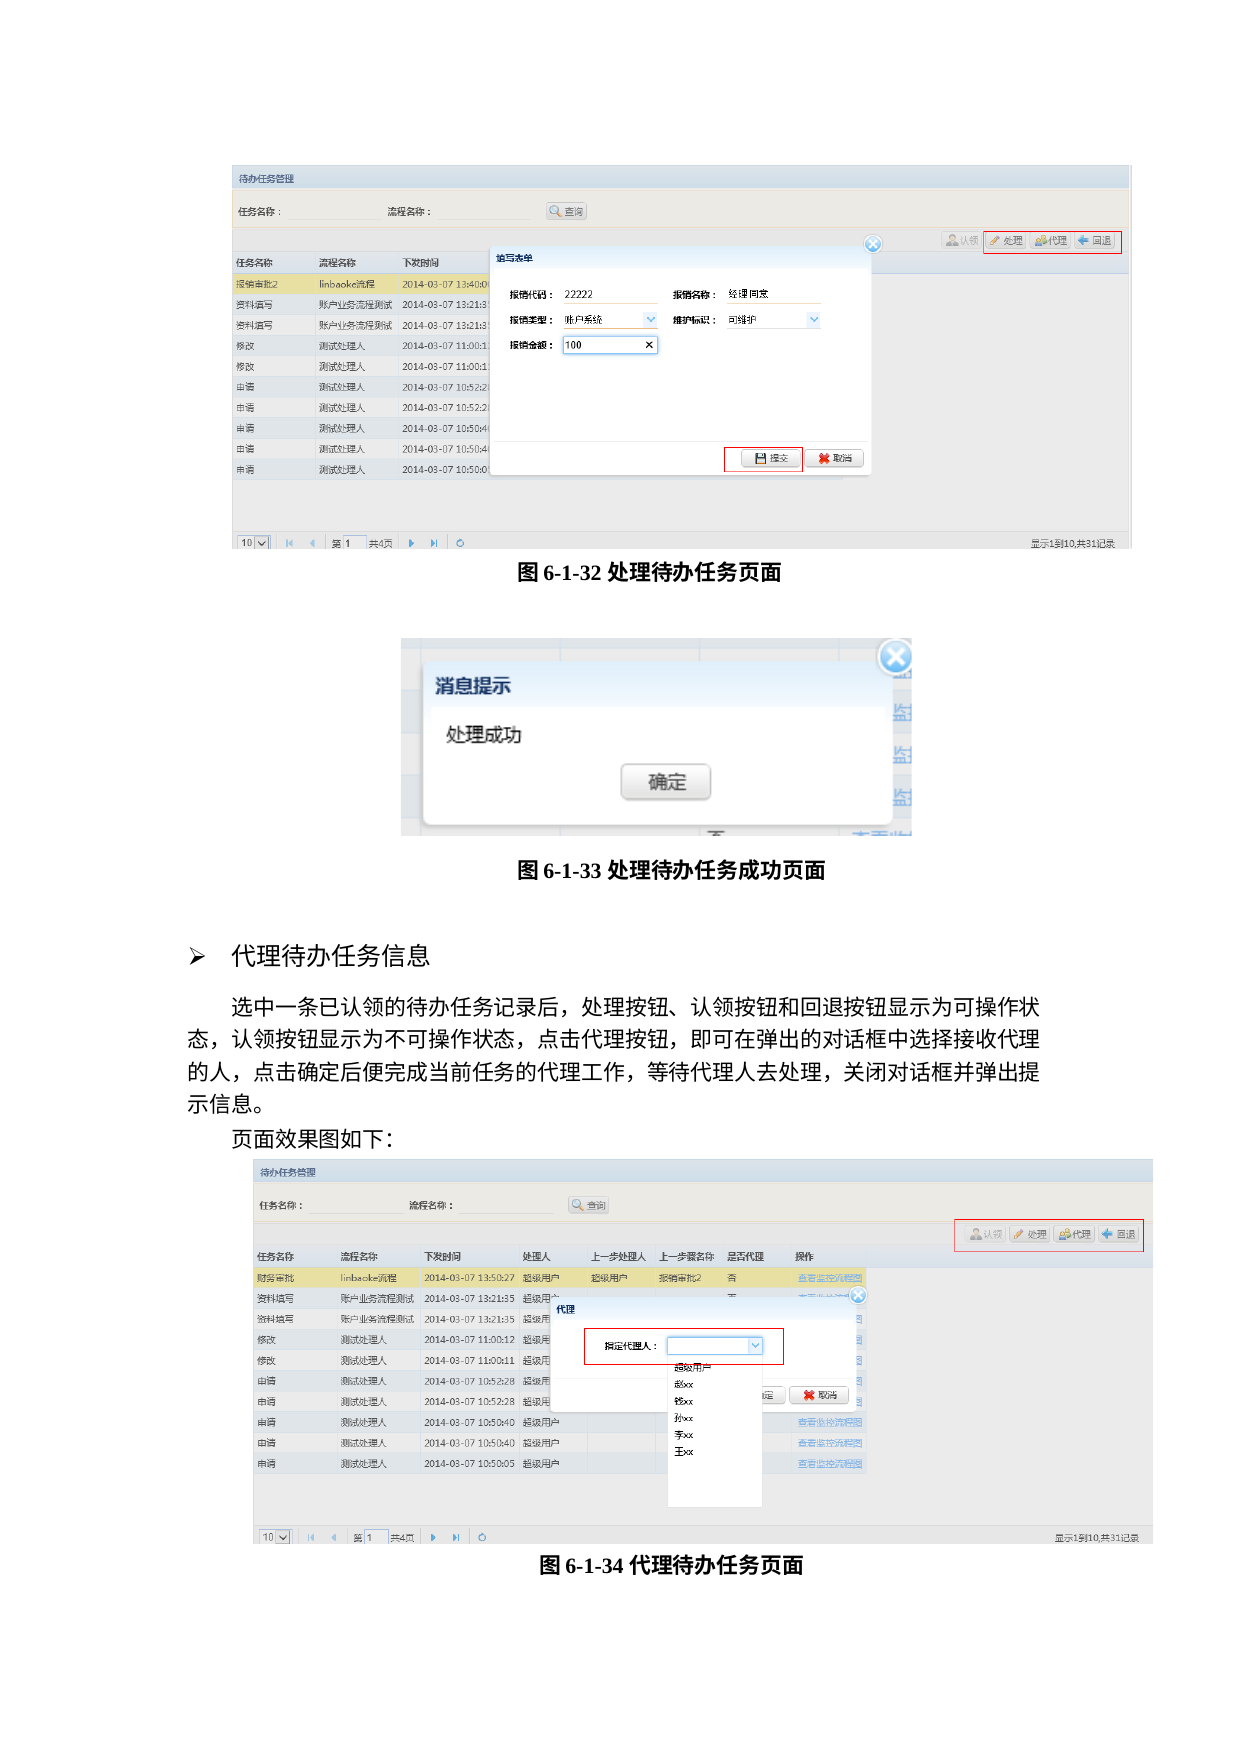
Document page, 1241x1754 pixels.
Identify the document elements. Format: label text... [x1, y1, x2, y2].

text 选中一条已认领的待办任务记录后，处理按钮、认领按钮和回退按钮显示为可操作状态，认领按钮显示为不可操作状态，点击代理按钮，即可在弹出的对话框中选择接收代理的人，点击确定后便完成当前任务的代理工作，等待代理人去处理，关闭对话框并弹出提示信息。 [187, 989, 1053, 1119]
text 页面效果图如下： [187, 1121, 1053, 1154]
text 图6-1-33 处理待办任务成功页面 [187, 853, 1053, 885]
list 代理待办任务信息 [187, 922, 1053, 987]
picture [400, 638, 912, 836]
picture [253, 1157, 1154, 1544]
picture [231, 165, 1132, 549]
text 图6-1-32 处理待办任务页面 [187, 554, 1053, 587]
text 图6-1-34 代理待办任务页面 [187, 1548, 1053, 1580]
